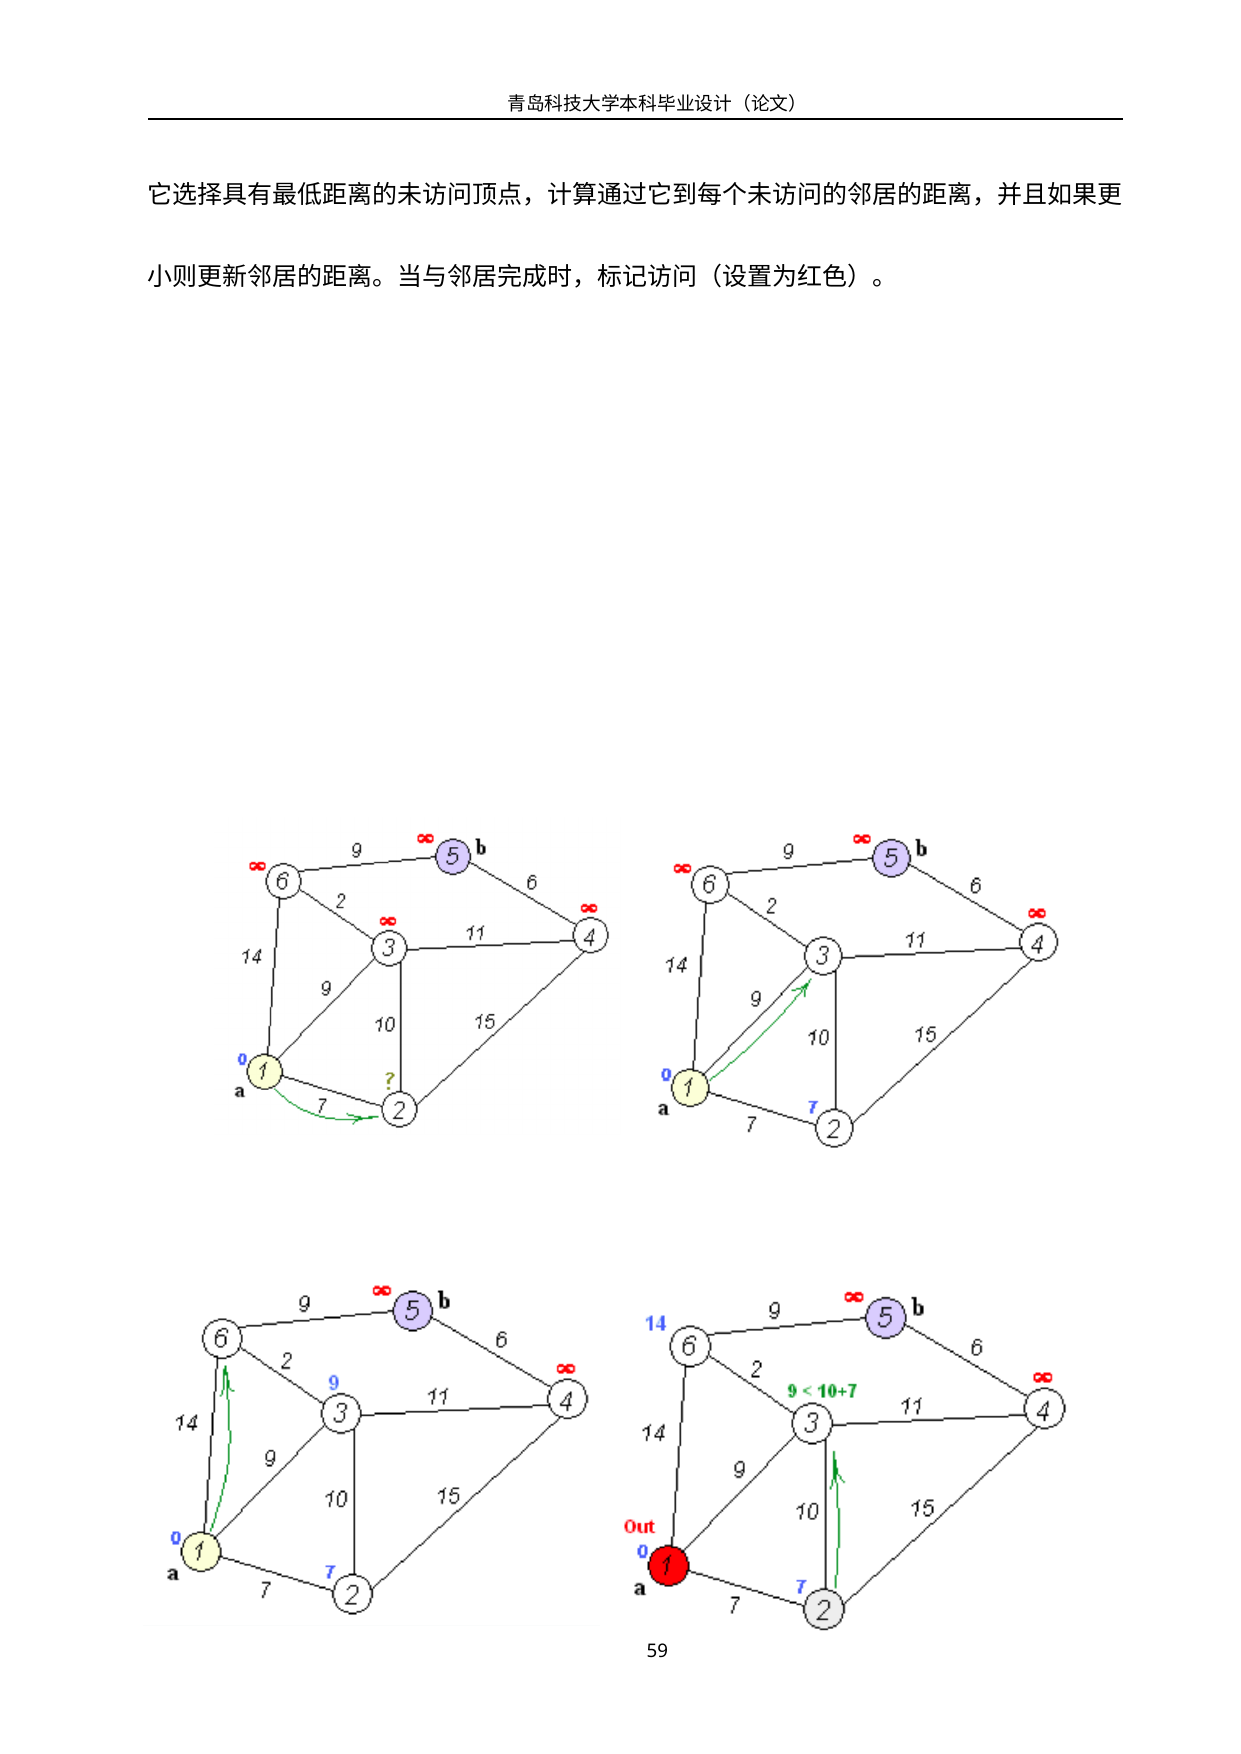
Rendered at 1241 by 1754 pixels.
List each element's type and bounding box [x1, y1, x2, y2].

picture [609, 1270, 1079, 1641]
text [148, 161, 1123, 307]
picture [143, 1266, 600, 1626]
picture [214, 817, 621, 1135]
picture [637, 816, 1070, 1157]
